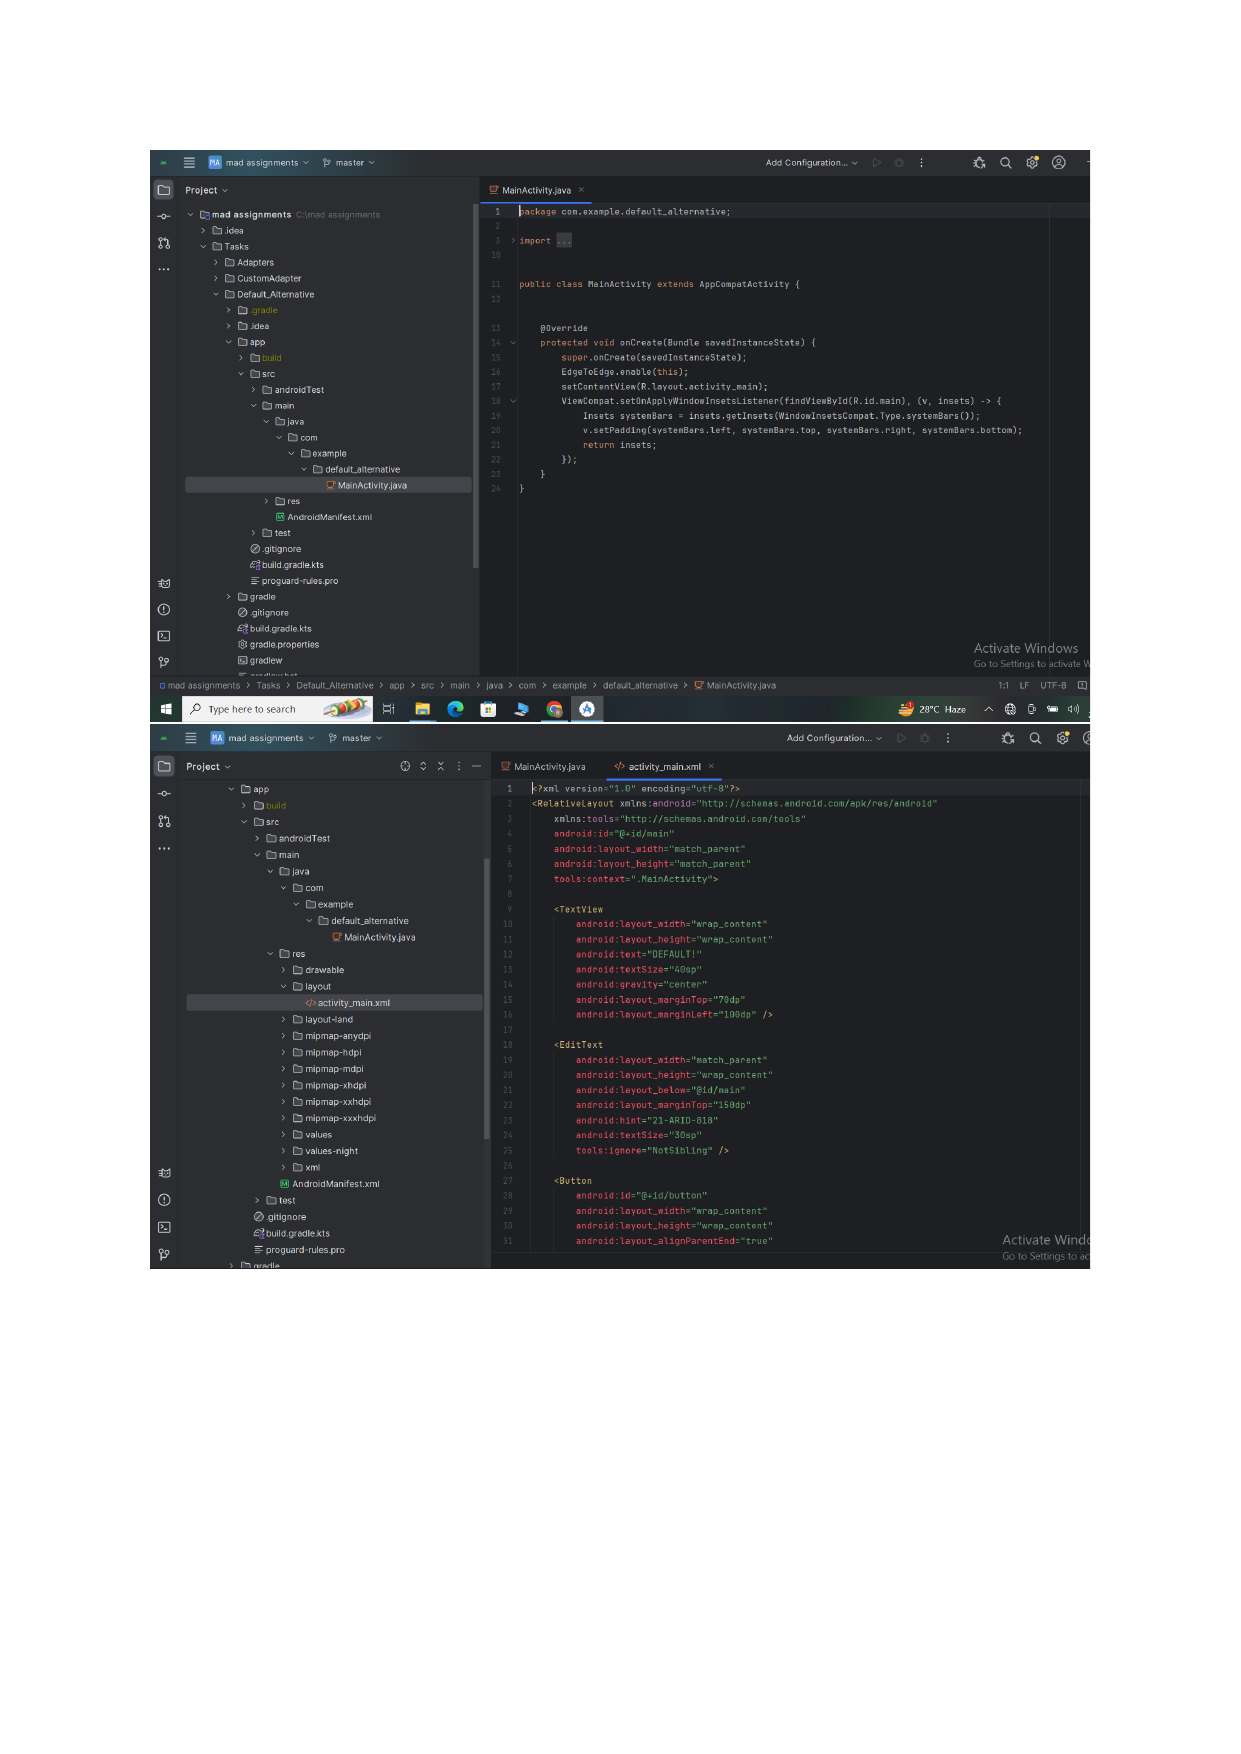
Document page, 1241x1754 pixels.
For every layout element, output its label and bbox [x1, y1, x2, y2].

picture [150, 724, 1091, 1269]
picture [150, 150, 1091, 722]
